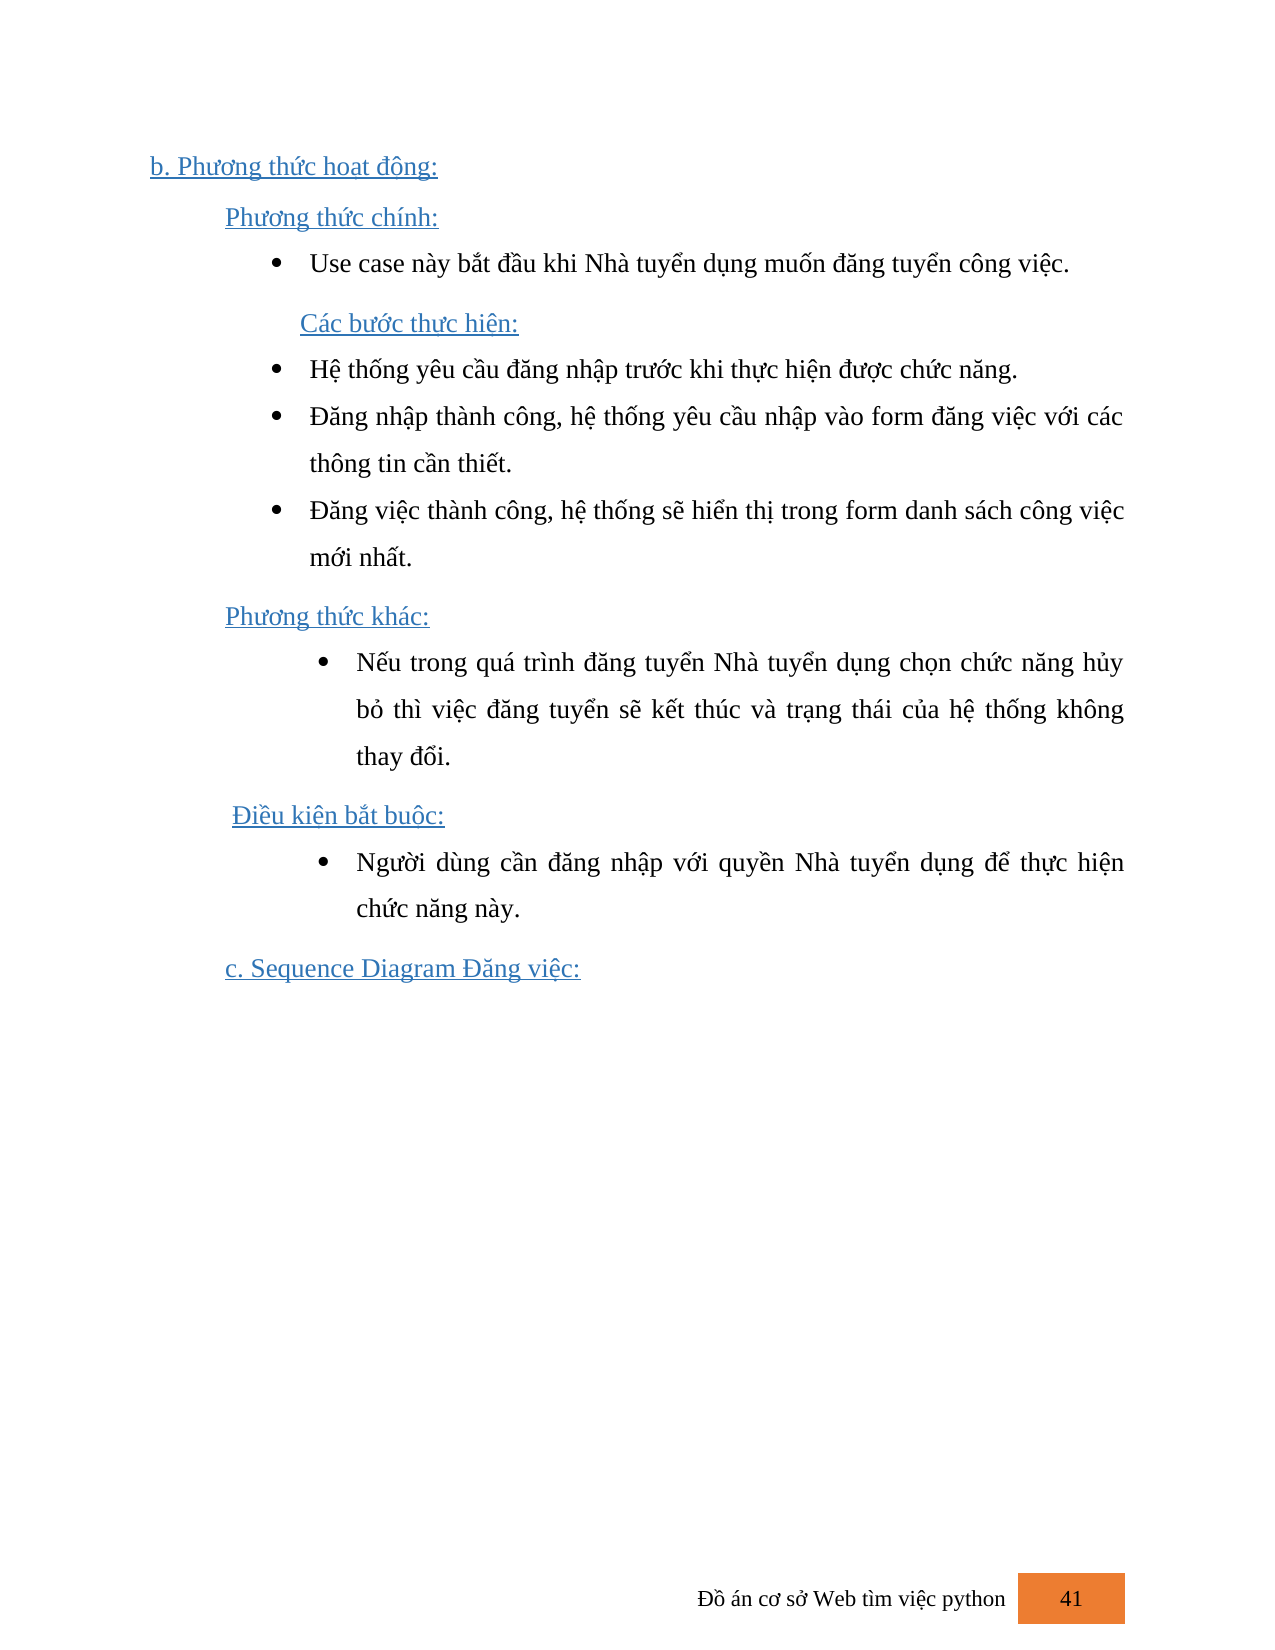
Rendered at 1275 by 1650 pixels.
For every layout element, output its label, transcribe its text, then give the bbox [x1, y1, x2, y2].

subtitle Phương thức chính: [150, 201, 1125, 232]
subtitle c. Sequence Diagram Đăng việc: [150, 952, 1125, 983]
list Nếu trong quá trình đăng tuyển Nhà tuyển dụng chọn chức năng hủy bỏ thì việc đăng tuyển sẽ kết thúc và trạng thái của hệ thống không thay đổi. [319, 646, 1125, 771]
list Đăng nhập thành công, hệ thống yêu cầu nhập vào form đăng việc với các thông tin cần thiết. [272, 400, 1125, 478]
list Hệ thống yêu cầu đăng nhập trước khi thực hiện được chức năng. [272, 353, 1125, 385]
list Use case này bắt đầu khi Nhà tuyển dụng muốn đăng tuyển công việc. [272, 247, 1125, 279]
list Đăng việc thành công, hệ thống sẽ hiển thị trong form danh sách công việc mới nhất. [272, 494, 1125, 572]
subtitle Các bước thực hiện: [150, 307, 1125, 338]
subtitle b. Phương thức hoạt động: [150, 150, 1125, 181]
list Người dùng cần đăng nhập với quyền Nhà tuyển dụng để thực hiện chức năng này. [319, 846, 1125, 924]
subtitle Điều kiện bắt buộc: [150, 799, 1125, 830]
subtitle Phương thức khác: [150, 600, 1125, 631]
